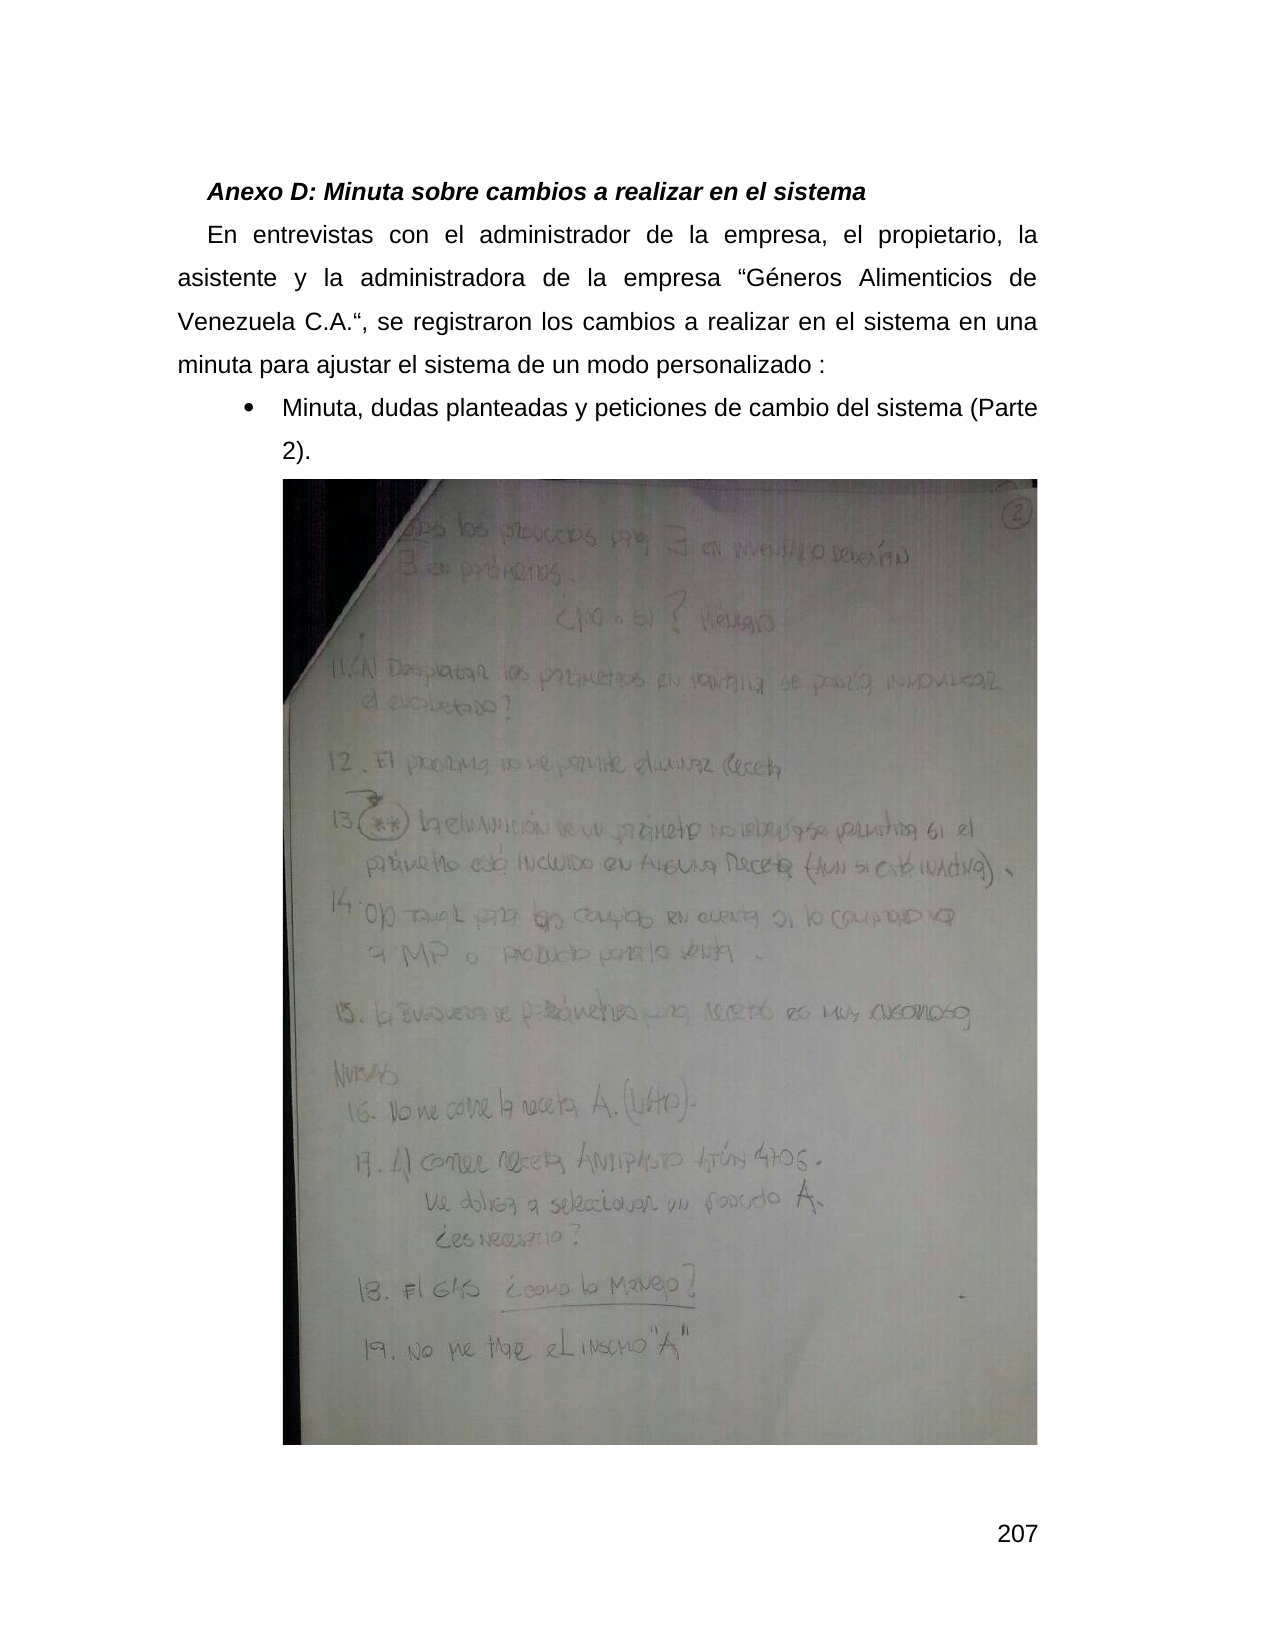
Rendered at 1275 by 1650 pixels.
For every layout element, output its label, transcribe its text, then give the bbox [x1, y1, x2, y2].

list Minuta, dudas planteadas y peticiones de cambio del sistema (Parte 2). [244, 393, 1039, 465]
picture [282, 479, 1038, 1445]
text Anexo D: Minuta sobre cambios a realizar en el sistema [177, 177, 1039, 206]
text En entrevistas con el administrador de la empresa, el propietario, la asistente y la administradora de la empresa “Géneros Alimenticios de Venezuela C.A.“, se registraron los cambios a realizar en el sistema en una minuta para ajustar el sistema de un modo personalizado : [177, 220, 1039, 378]
